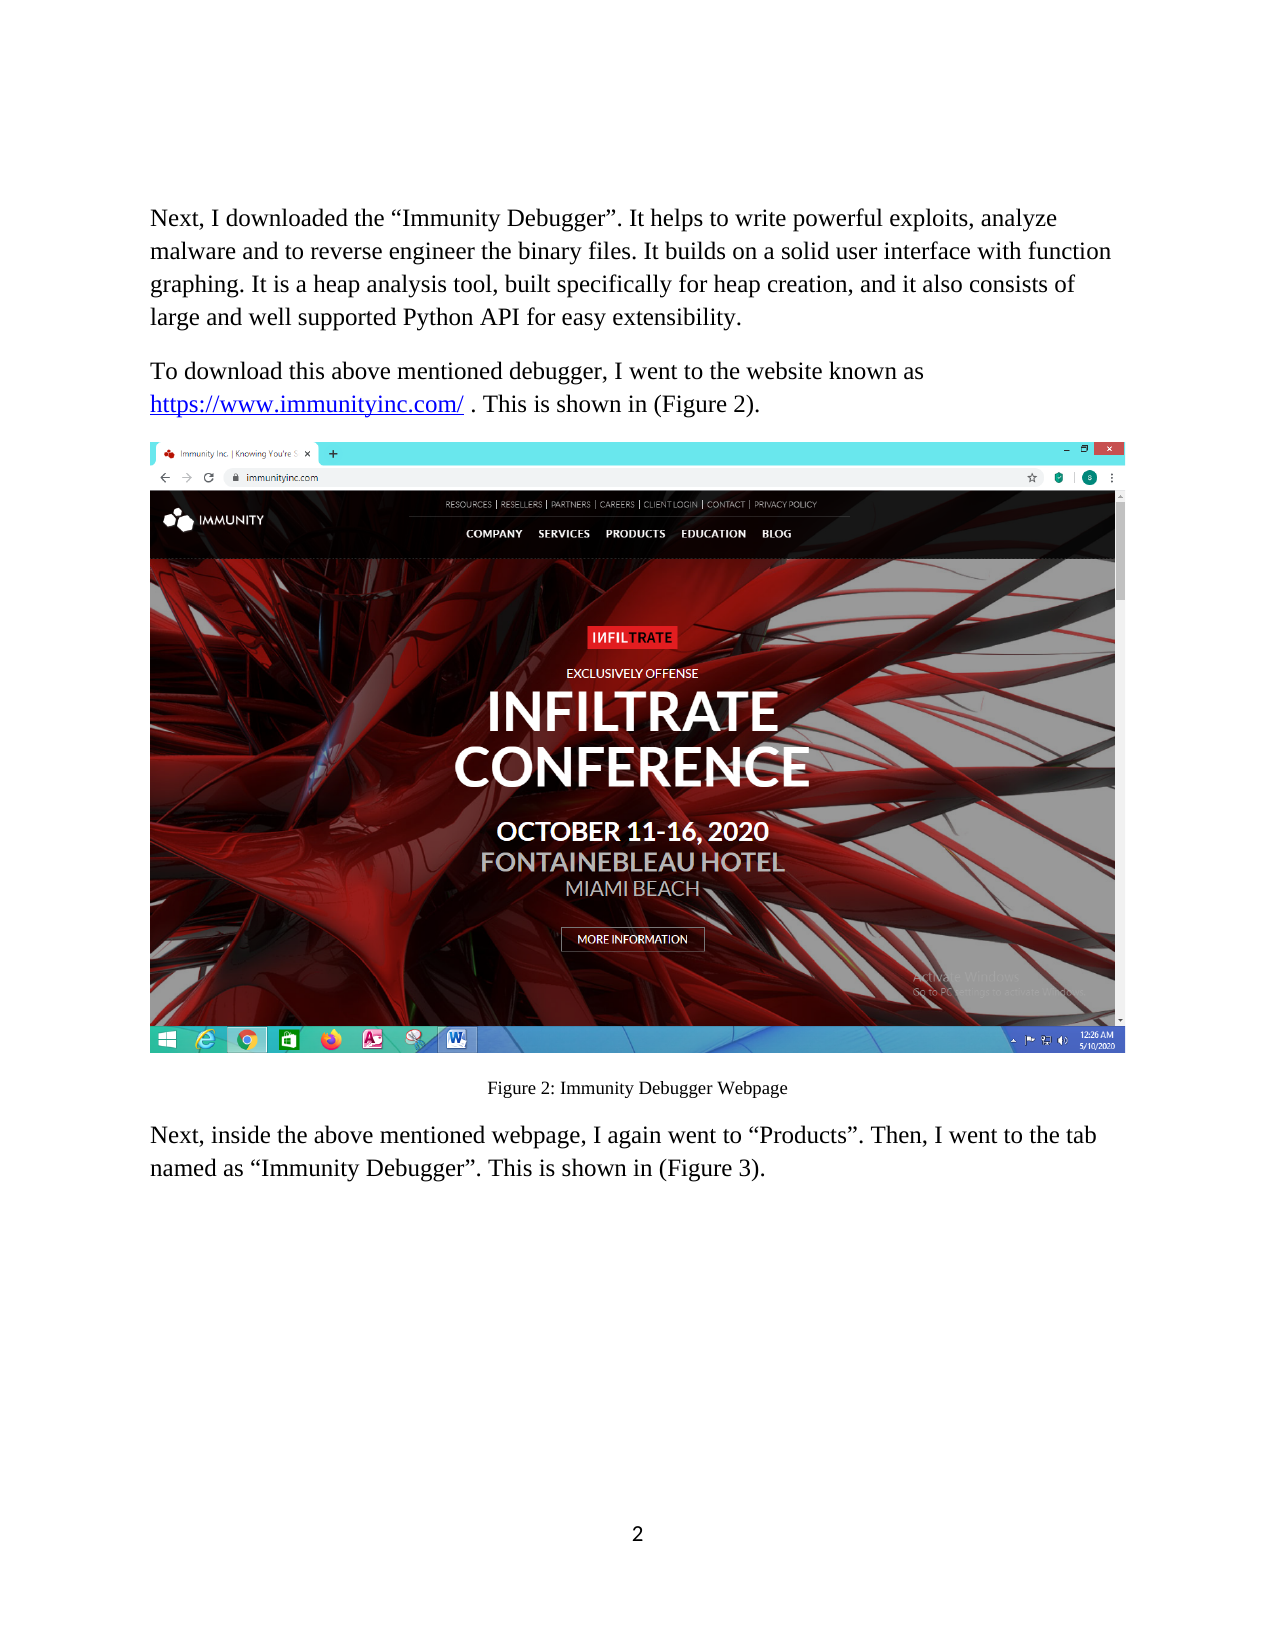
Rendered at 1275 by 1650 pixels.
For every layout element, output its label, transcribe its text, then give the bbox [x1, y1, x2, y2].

text Figure 2: Immunity Debugger Webpage [150, 1077, 1125, 1099]
text Next, inside the above mentioned webpage, I again went to “Products”. Then, I went to the tab named as “Immunity Debugger”. This is shown in (Figure 3). [150, 1120, 1125, 1181]
text Next, I downloaded the “Immunity Debugger”. It helps to write powerful exploits, analyze malware and to reverse engineer the binary files. It builds on a solid user interface with function graphing. It is a heap analysis tool, built specifically for heap creation, and it also consists of large and well supported Python API for easy extensibility. [150, 203, 1125, 331]
picture [150, 442, 1125, 1053]
text To download this above mentioned debugger, I went to the website known as https://www.immunityinc.com/ . This is shown in (Figure 2). [150, 356, 1125, 418]
